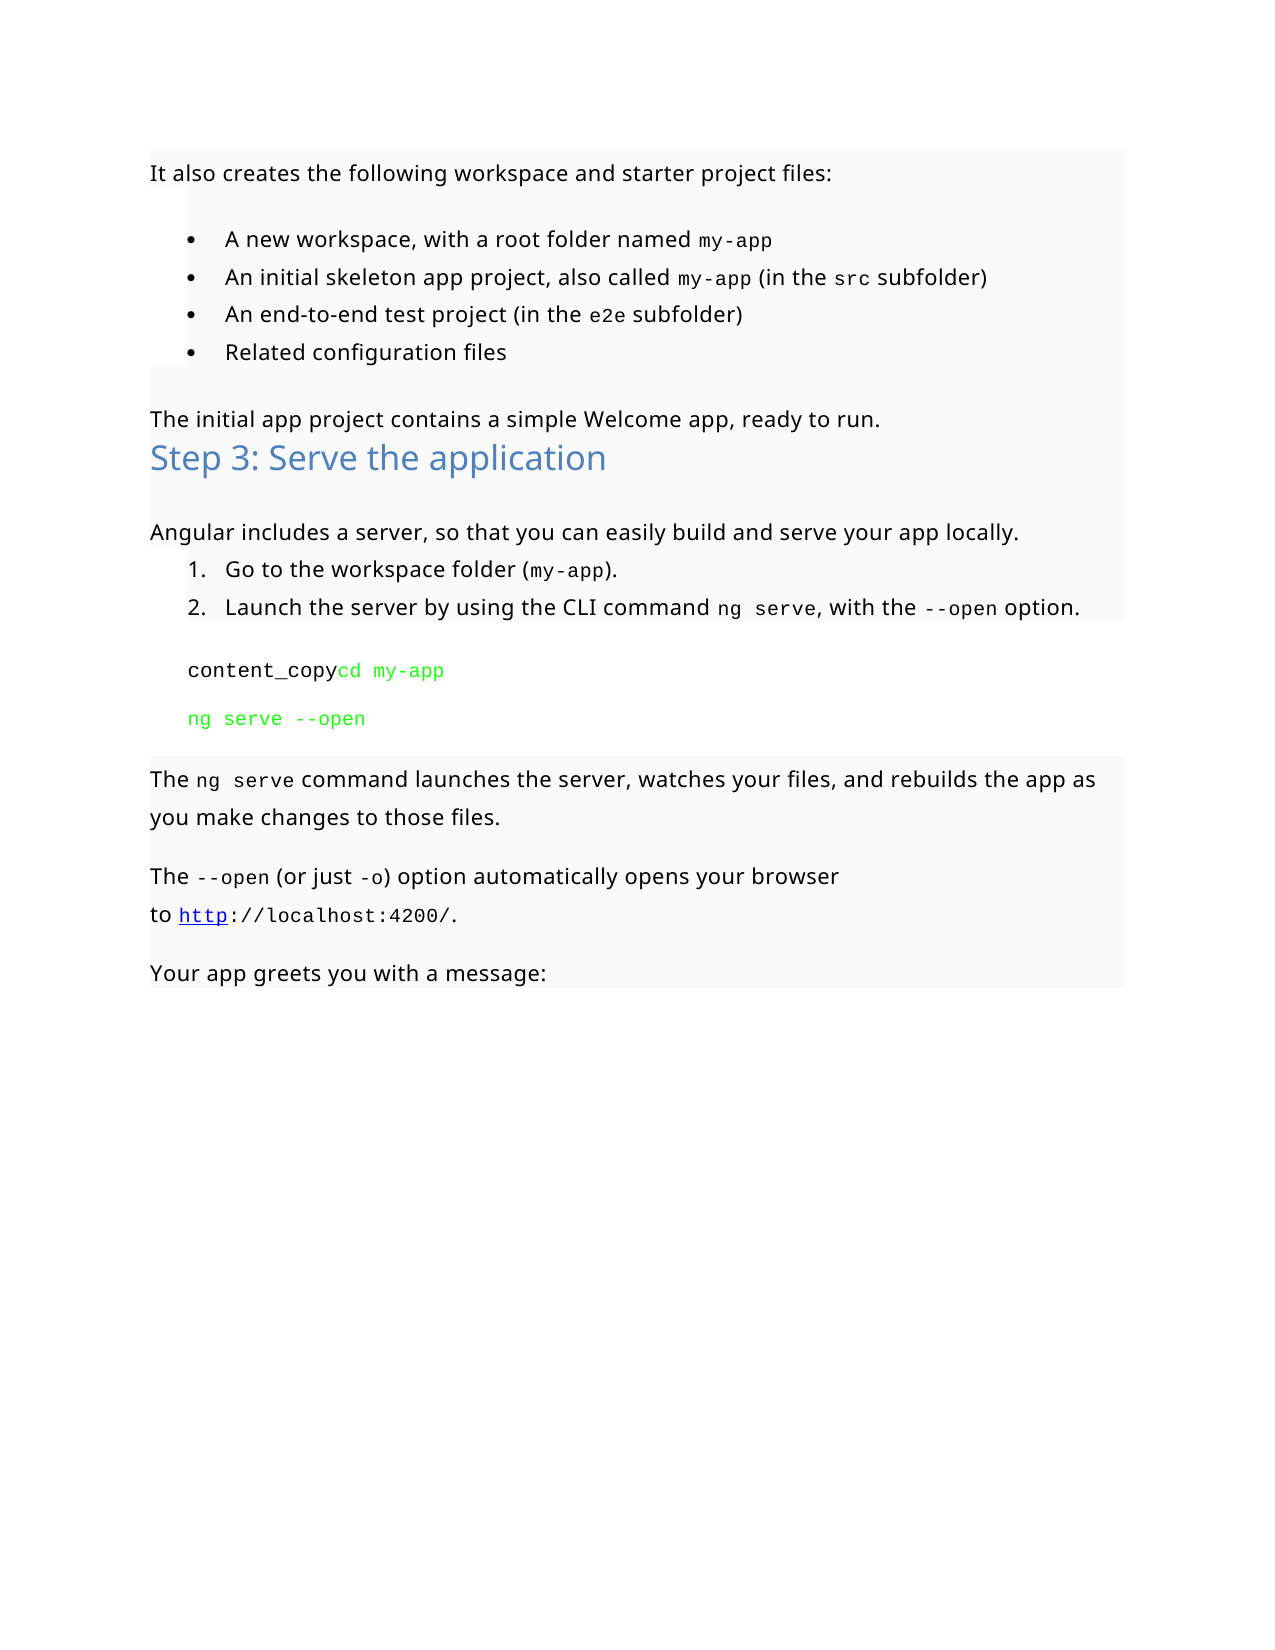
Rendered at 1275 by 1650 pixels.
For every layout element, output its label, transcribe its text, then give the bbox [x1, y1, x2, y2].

text Angular includes a server, so that you can easily build and serve your app locally. [150, 509, 1125, 547]
list Go to the workspace folder (my-app). [187, 547, 1125, 584]
list A new workspace, with a root folder named my-app [187, 217, 1125, 254]
list An end-to-end test project (in the e2e subfolder) [187, 292, 1125, 329]
text content_copycd my-app [187, 647, 1087, 684]
list Related configuration files [187, 329, 1125, 367]
subtitle Step 3: Serve the application [150, 433, 1125, 480]
text Your app greets you with a message: [150, 950, 1125, 988]
text The ng serve command launches the server, watches your files, and rebuilds the app as you make changes to those files. [150, 756, 1125, 831]
text The initial app project contains a simple Welcome app, ready to run. [150, 396, 1125, 433]
text The --open (or just -o) option automatically opens your browser to http://localhost:4200/. [150, 853, 1125, 928]
list Launch the server by using the CLI command ng serve, with the --open option. [187, 584, 1125, 622]
text ng serve --open [187, 709, 1087, 731]
text It also creates the following workspace and starter project files: [150, 150, 1125, 187]
list An initial skeleton app project, also called my-app (in the src subfolder) [187, 254, 1125, 292]
